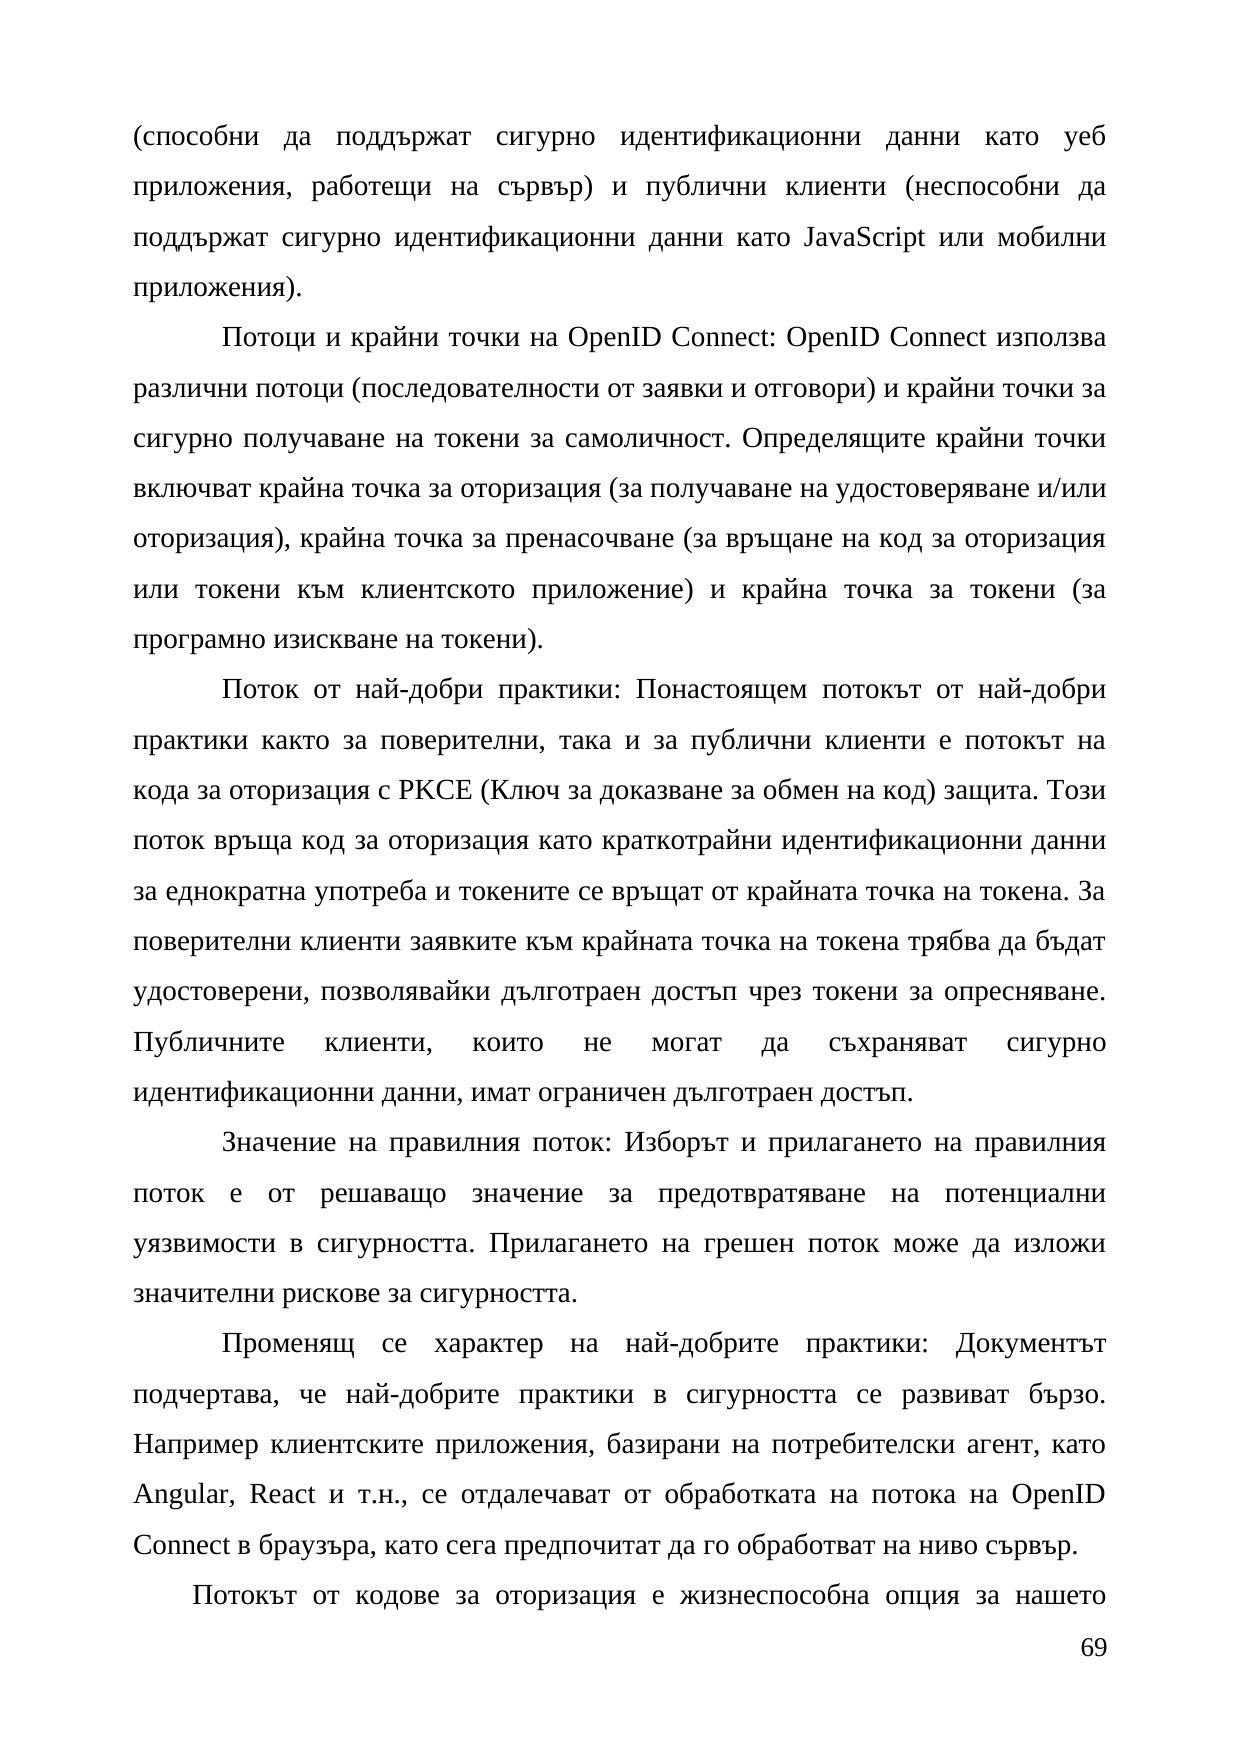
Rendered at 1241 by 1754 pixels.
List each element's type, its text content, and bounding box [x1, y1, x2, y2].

text Поток от най-добри практики: Понастоящем потокът от най-добри практики както за поверителни, така и за публични клиенти е потокът на кода за оторизация с PKCE (Ключ за доказване за обмен на код) защита. Този поток връща код за оторизация като краткотрайни идентификационни данни за еднократна употреба и токените се връщат от крайната точка на токена. За поверителни клиенти заявките към крайната точка на токена трябва да бъдат удостоверени, позволявайки дълготраен достъп чрез токени за опресняване. Публичните клиенти, които не могат да съхраняват сигурно идентификационни данни, имат ограничен дълготраен достъп. [133, 672, 1107, 1108]
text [133, 1577, 1107, 1611]
text Значение на правилния поток: Изборът и прилагането на правилния поток е от решаващо значение за предотвратяване на потенциални уязвимости в сигурността. Прилагането на грешен поток може да изложи значителни рискове за сигурността. [133, 1124, 1107, 1309]
text Потоци и крайни точки на OpenID Connect: OpenID Connect използва различни потоци (последователности от заявки и отговори) и крайни точки за сигурно получаване на токени за самоличност. Определящите крайни точки включват крайна точка за оторизация (за получаване на удостоверяване и/или оторизация), крайна точка за пренасочване (за връщане на код за оторизация или токени към клиентското приложение) и крайна точка за токени (за програмно изискване на токени). [133, 319, 1107, 655]
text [133, 118, 1107, 303]
text Променящ се характер на най-добрите практики: Документът подчертава, че най-добрите практики в сигурността се развиват бързо. Например клиентските приложения, базирани на потребителски агент, като Angular, React и т.н., се отдалечават от обработката на потока на OpenID Connect в браузъра, като сега предпочитат да го обработват на ниво сървър. [133, 1326, 1107, 1560]
